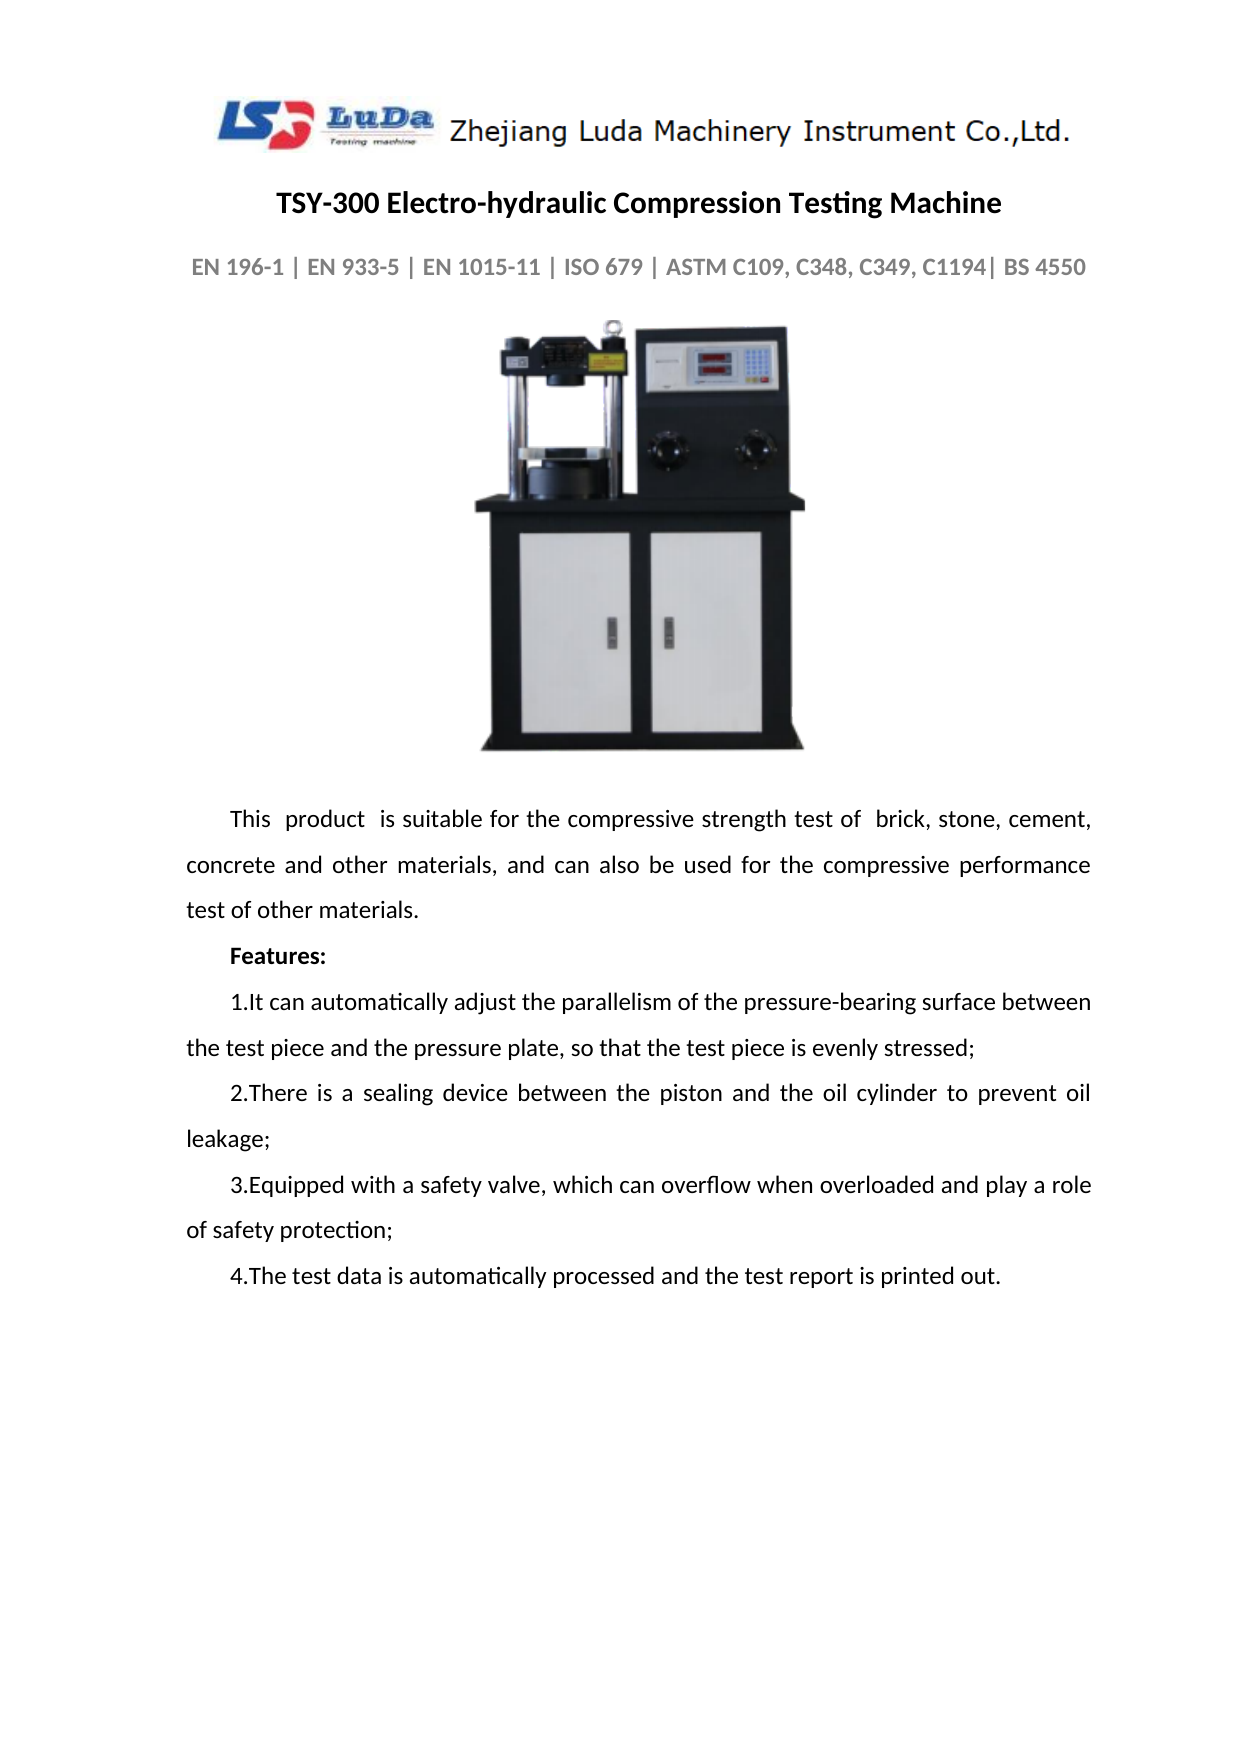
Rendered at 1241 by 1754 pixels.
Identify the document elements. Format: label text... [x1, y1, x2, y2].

text 3.Equipped with a safety valve, which can overflow when overloaded and play a role of safety protection; [186, 1169, 1093, 1245]
text EN 196-1 | EN 933-5 | EN 1015-11 | ISO 679 | ASTM C109, C348, C349, C1194| BS 4550 [186, 251, 1093, 282]
text 1.It can automatically adjust the parallelism of the pressure-bearing surface between the test piece and the pressure plate, so that the test piece is evenly stressed; [186, 986, 1093, 1062]
text 4.The test data is automatically processed and the test report is printed out. [186, 1260, 1093, 1291]
text 2.There is a sealing device between the piston and the oil cylinder to prevent oil leakage; [186, 1077, 1093, 1154]
text Features: [186, 940, 1093, 971]
text TSY-300 Electro-hydraulic Compression Testing Machine [186, 183, 1093, 221]
picture [473, 320, 805, 753]
picture [213, 96, 1082, 164]
text This product is suitable for the compressive strength test of brick, stone, cement, concrete and other materials, and can also be used for the compressive performance test of other materials. [186, 803, 1093, 925]
